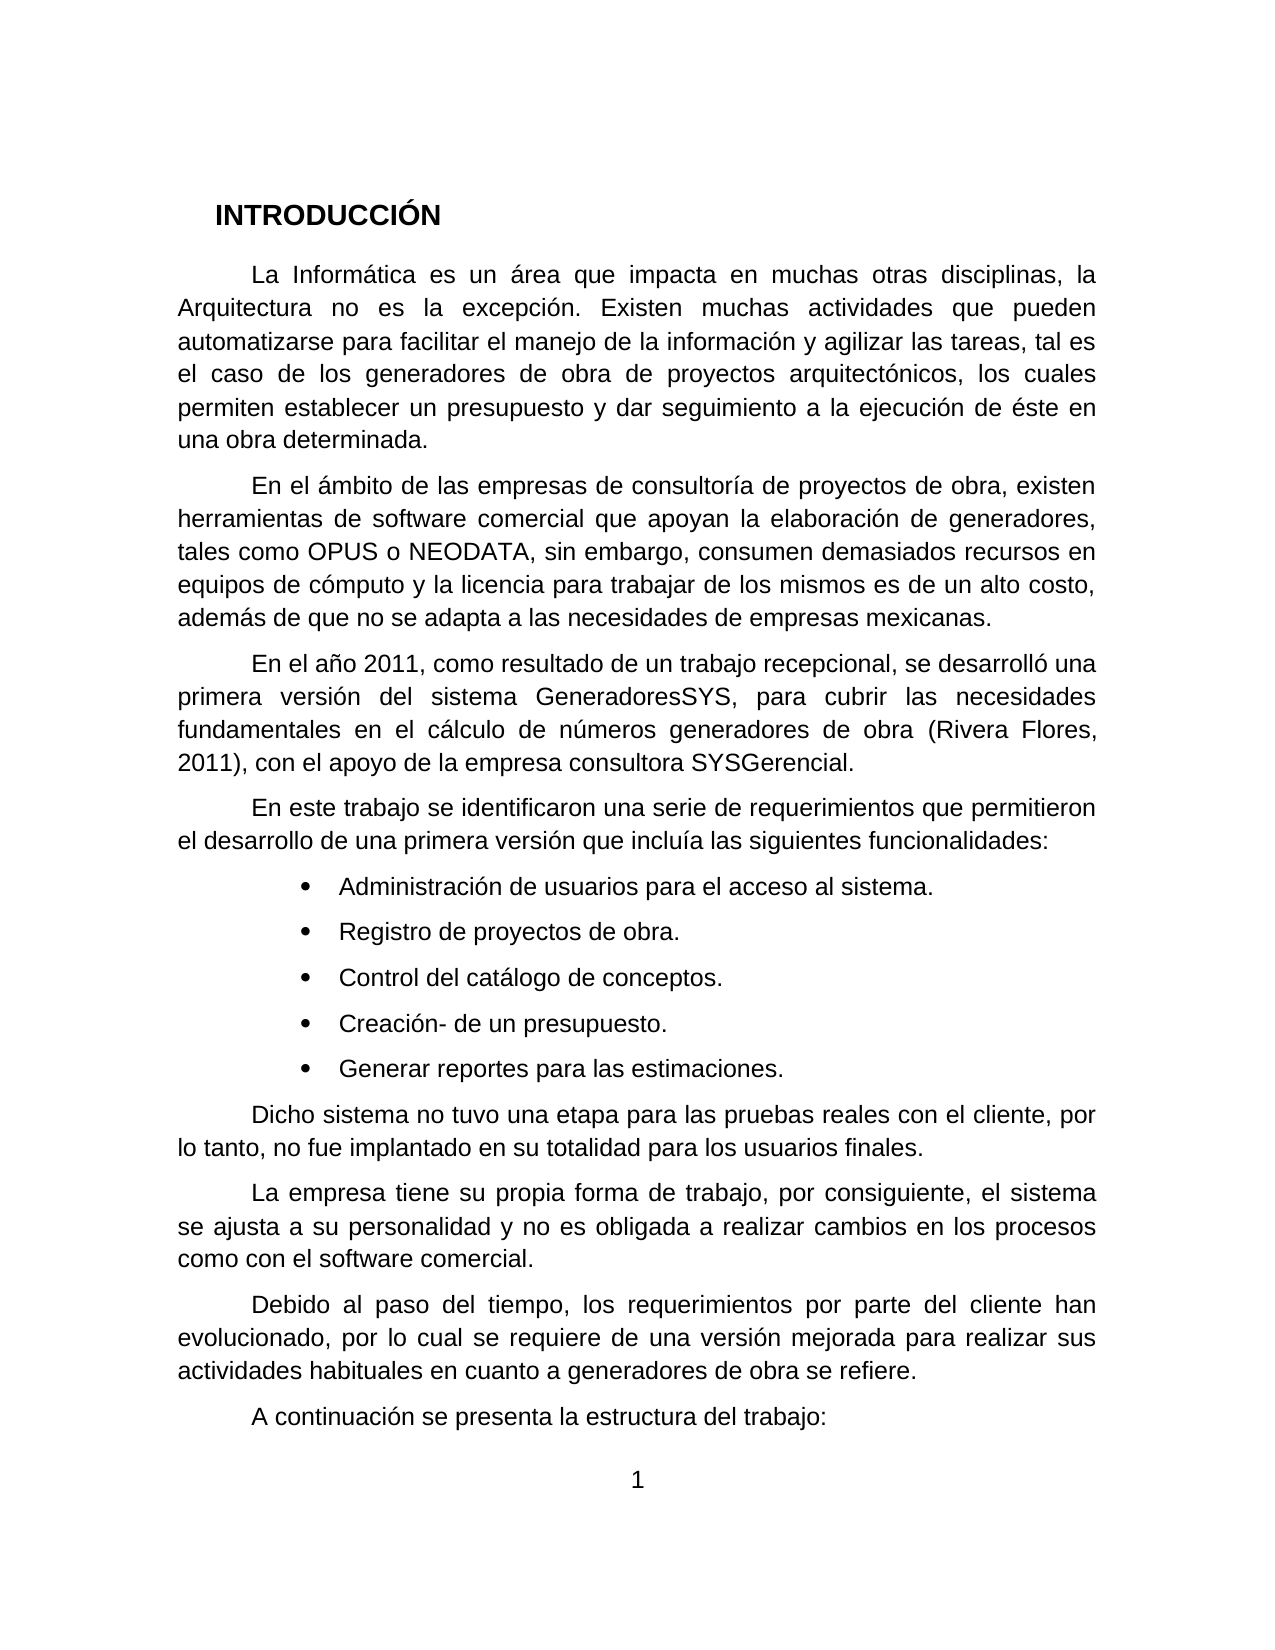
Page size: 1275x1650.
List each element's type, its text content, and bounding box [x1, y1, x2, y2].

text Dicho sistema no tuvo una etapa para las pruebas reales con el cliente, por lo tanto, no fue implantado en su totalidad para los usuarios finales. [177, 1100, 1098, 1162]
text En el año 2011, como resultado de un trabajo recepcional, se desarrolló una primera versión del sistema GeneradoresSYS, para cubrir las necesidades fundamentales en el cálculo de números generadores de obra , con el apoyo de la empresa consultora SYSGerencial. [177, 649, 1098, 776]
list Administración de usuarios para el acceso al sistema. [301, 872, 1098, 901]
list Registro de proyectos de obra. [301, 917, 1098, 946]
text En el ámbito de las empresas de consultoría de proyectos de obra, existen herramientas de software comercial que apoyan la elaboración de generadores, tales como OPUS o NEODATA, sin embargo, consumen demasiados recursos en equipos de cómputo y la licencia para trabajar de los mismos es de un alto costo, además de que no se adapta a las necesidades de empresas mexicanas. [177, 471, 1098, 632]
text En este trabajo se identificaron una serie de requerimientos que permitieron el desarrollo de una primera versión que incluía las siguientes funcionalidades: [177, 793, 1098, 855]
text La Informática es un área que impacta en muchas otras disciplinas, la Arquitectura no es la excepción. Existen muchas actividades que pueden automatizarse para facilitar el manejo de la información y agilizar las tareas, tal es el caso de los generadores de obra de proyectos arquitectónicos, los cuales permiten establecer un presupuesto y dar seguimiento a la ejecución de éste en una obra determinada. [177, 260, 1098, 454]
text A continuación se presenta la estructura del trabajo: [177, 1402, 1098, 1430]
list Control del catálogo de conceptos. [301, 963, 1098, 992]
list Creación- de un presupuesto. [301, 1009, 1098, 1037]
subtitle Introducción [215, 198, 1098, 231]
text La empresa tiene su propia forma de trabajo, por consiguiente, el sistema se ajusta a su personalidad y no es obligada a realizar cambios en los procesos como con el software comercial. [177, 1178, 1098, 1273]
list Generar reportes para las estimaciones. [301, 1054, 1098, 1083]
text Debido al paso del tiempo, los requerimientos por parte del cliente han evolucionado, por lo cual se requiere de una versión mejorada para realizar sus actividades habituales en cuanto a generadores de obra se refiere. [177, 1290, 1098, 1385]
